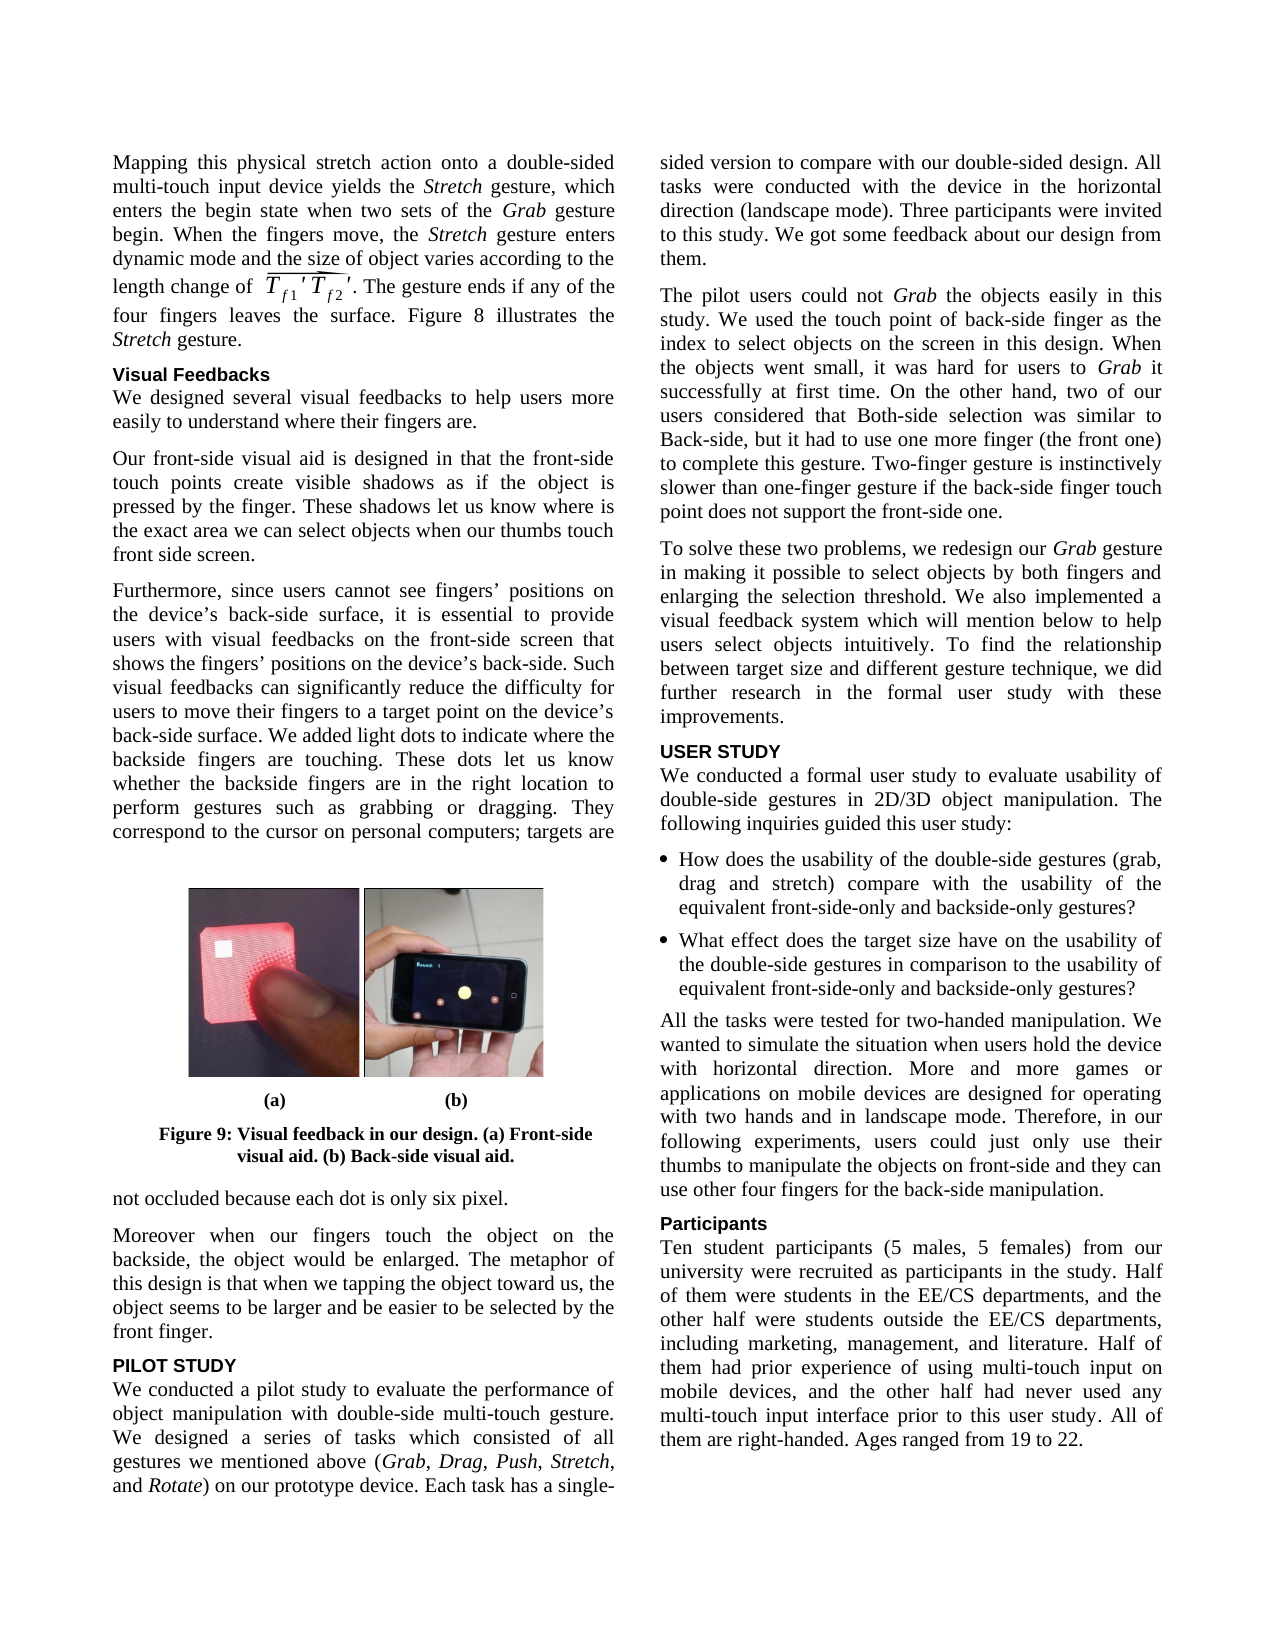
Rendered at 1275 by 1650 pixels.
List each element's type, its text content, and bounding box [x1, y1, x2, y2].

text All the tasks were tested for two-handed manipulation. We wanted to simulate the situation when users hold the device with horizontal direction. More and more games or applications on mobile devices are designed for operating with two hands and in landscape mode. Therefore, in our following experiments, users could just only use their thumbs to manipulate the objects on front-side and they can use other four fingers for the back-side manipulation. [660, 1008, 1162, 1201]
subtitle Participants [660, 1213, 1162, 1235]
subtitle Visual Feedbacks [112, 363, 615, 385]
text We conducted a pilot study to evaluate the performance of object manipulation with double-side multi-touch gesture. We designed a series of tasks which consisted of all gestures we mentioned above (Grab, Drag, Push, Stretch, and Rotate) on our prototype device. Each task has a single-sided version to compare with our double-sided design. All tasks were conducted with the device in the horizontal direction (landscape mode). Three participants were invited to this study. We got some feedback about our design from them. [112, 1377, 615, 1497]
list What effect does the target size have on the usability of the double-side gestures in comparison to the usability of equivalent front-side-only and backside-only gestures? [660, 928, 1162, 1000]
text Figure 9: Visual feedback in our design. (a) Front-side visual aid. (b) Back-side visual aid. [151, 1123, 600, 1166]
text The pilot users could not Grab the objects easily in this study. We used the touch point of back-side finger as the index to select objects on the screen in this design. When the objects went small, it was hard for users to Grab it successfully at first time. On the other hand, two of our users considered that Both-side selection was similar to Back-side, but it had to use one more finger (the front one) to complete this gesture. Two-finger gesture is instinctively slower than one-finger gesture if the back-side finger touch point does not support the front-side one. [660, 283, 1162, 523]
picture [364, 888, 544, 1077]
text Furthermore, since users cannot see fingers’ positions on the device’s back-side surface, it is essential to provide users with visual feedbacks on the front-side screen that shows the fingers’ positions on the device’s back-side. Such visual feedbacks can significantly reduce the difficulty for users to move their fingers to a target point on the device’s back-side surface. We added light dots to indicate where the backside fingers are touching. These dots let us know whether the backside fingers are in the right location to perform gestures such as grabbing or dragging. They correspond to the cursor on personal computers; targets are not occluded because each dot is only six pixel. [112, 578, 615, 1210]
text To solve these two problems, we redesign our Grab gesture in making it possible to select objects by both fingers and enlarging the selection threshold. We also implemented a visual feedback system which will mention below to help users select objects intuitively. To find the relationship between target size and different gesture technique, we did further research in the formal user study with these improvements. [660, 536, 1162, 728]
text We conducted a pilot study to evaluate the performance of object manipulation with double-side multi-touch gesture. We designed a series of tasks which consisted of all gestures we mentioned above (Grab, Drag, Push, Stretch, and Rotate) on our prototype device. Each task has a single-sided version to compare with our double-sided design. All tasks were conducted with the device in the horizontal direction (landscape mode). Three participants were invited to this study. We got some feedback about our design from them. [660, 150, 1162, 270]
text (a) (b) [114, 1089, 600, 1111]
text We conducted a formal user study to evaluate usability of double-side gestures in 2D/3D object manipulation. The following inquiries guided this user study: [660, 762, 1162, 835]
picture [188, 888, 360, 1077]
subtitle USER STUDY [660, 741, 1162, 762]
subtitle Pilot STUDY [112, 1355, 615, 1377]
text Ten student participants (5 males, 5 females) from our university were recruited as participants in the study. Half of them were students in the EE/CS departments, and the other half were students outside the EE/CS departments, including marketing, management, and literature. Half of them had prior experience of using multi-touch input on mobile devices, and the other half had never used any multi-touch input interface prior to this user study. All of them are right-handed. Ages ranged from 19 to 22. [660, 1235, 1162, 1451]
list How does the usability of the double-side gestures (grab, drag and stretch) compare with the usability of the equivalent front-side-only and backside-only gestures? [660, 847, 1162, 919]
text We designed several visual feedbacks to help users more easily to understand where their fingers are. [112, 385, 615, 433]
text Our front-side visual aid is designed in that the front-side touch points create visible shadows as if the object is pressed by the finger. These shadows let us know where is the exact area we can select objects when our thumbs touch front side screen. [112, 446, 615, 566]
text Moreover when our fingers touch the object on the backside, the object would be enlarged. The metaphor of this design is that when we tapping the object toward us, the object seems to be larger and be easier to be selected by the front finger. [112, 1222, 615, 1343]
